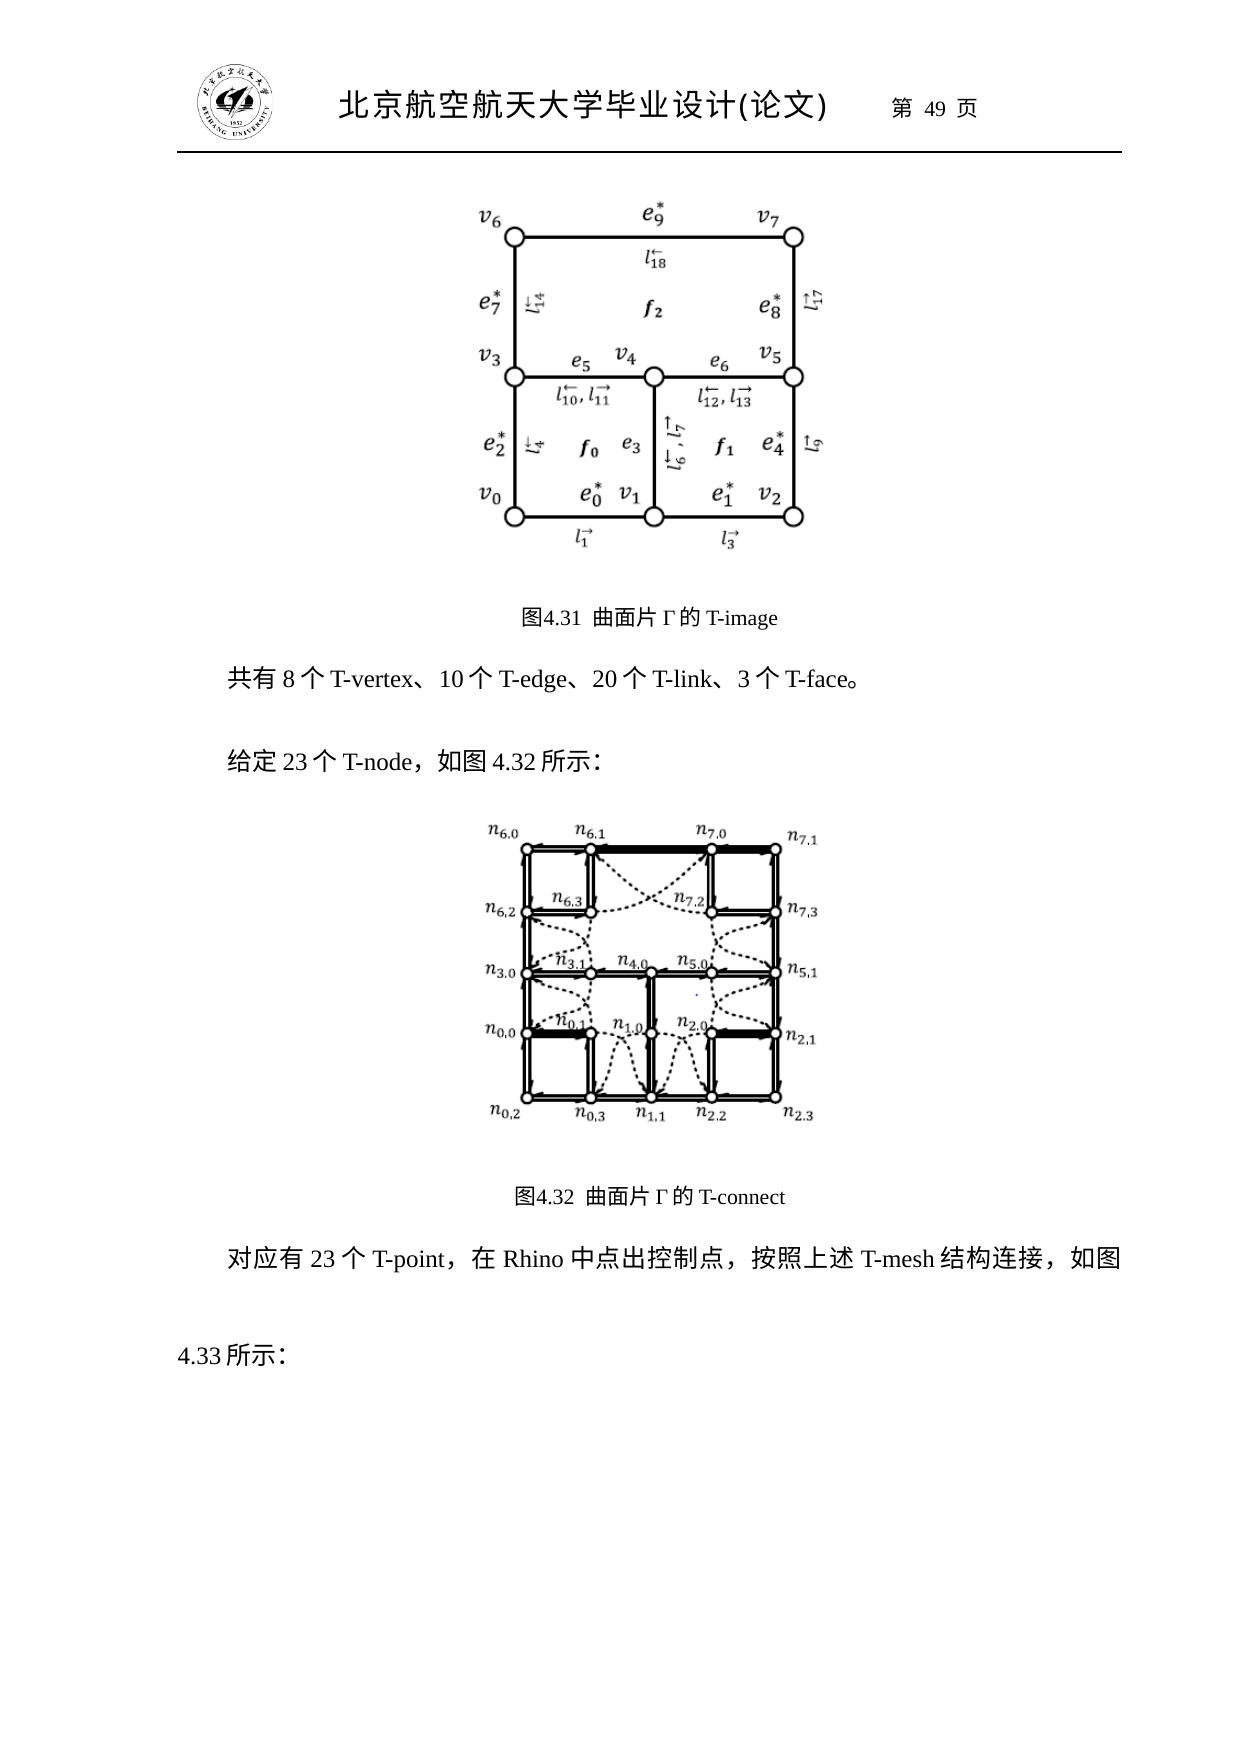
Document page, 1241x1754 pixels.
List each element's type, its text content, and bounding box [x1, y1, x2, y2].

text 共有8个T-vertex、10个T-edge、20个T-link、3个T-face。 [177, 644, 1122, 709]
picture [459, 198, 840, 559]
picture [197, 64, 273, 140]
picture [469, 810, 830, 1137]
